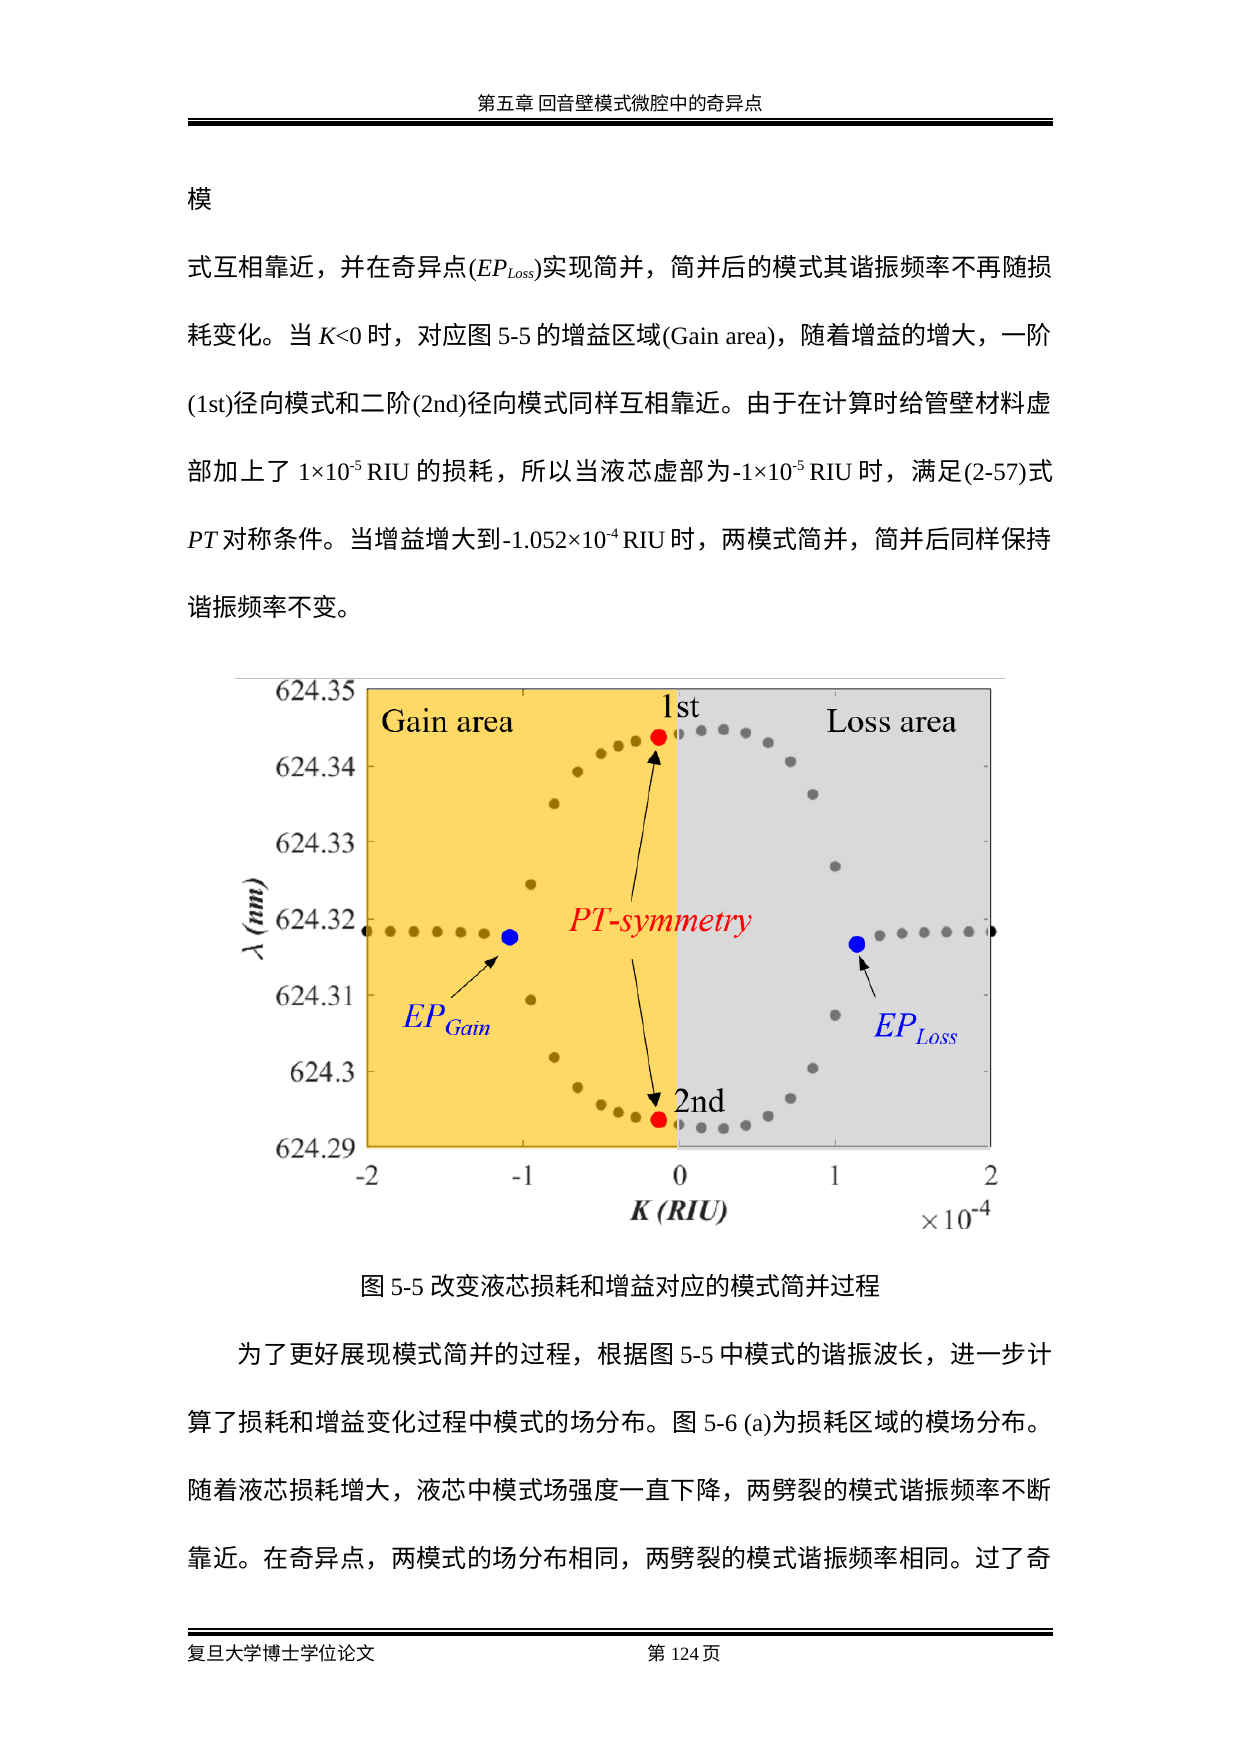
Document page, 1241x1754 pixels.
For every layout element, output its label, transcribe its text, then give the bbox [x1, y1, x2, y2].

picture [235, 673, 1005, 1229]
text 图5-5 改变液芯损耗和增益对应的模式简并过程 [187, 1251, 1053, 1318]
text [187, 1318, 1053, 1590]
text 式互相靠近，并在奇异点(EPLoss)实现简并，简并后的模式其谐振频率不再随损耗变化。当K<0时，对应图5-5的增益区域(Gain area)，随着增益的增大，一阶(1st)径向模式和二阶(2nd)径向模式同样互相靠近。由于在计算时给管壁材料虚部加上了1×10-5 RIU的损耗，所以当液芯虚部为-1×10-5 RIU时，满足(2-57)式PT对称条件。当增益增大到-1.052×10-4 RIU时，两模式简并，简并后同样保持谐振频率不变。 [187, 232, 1053, 639]
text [187, 164, 1053, 232]
